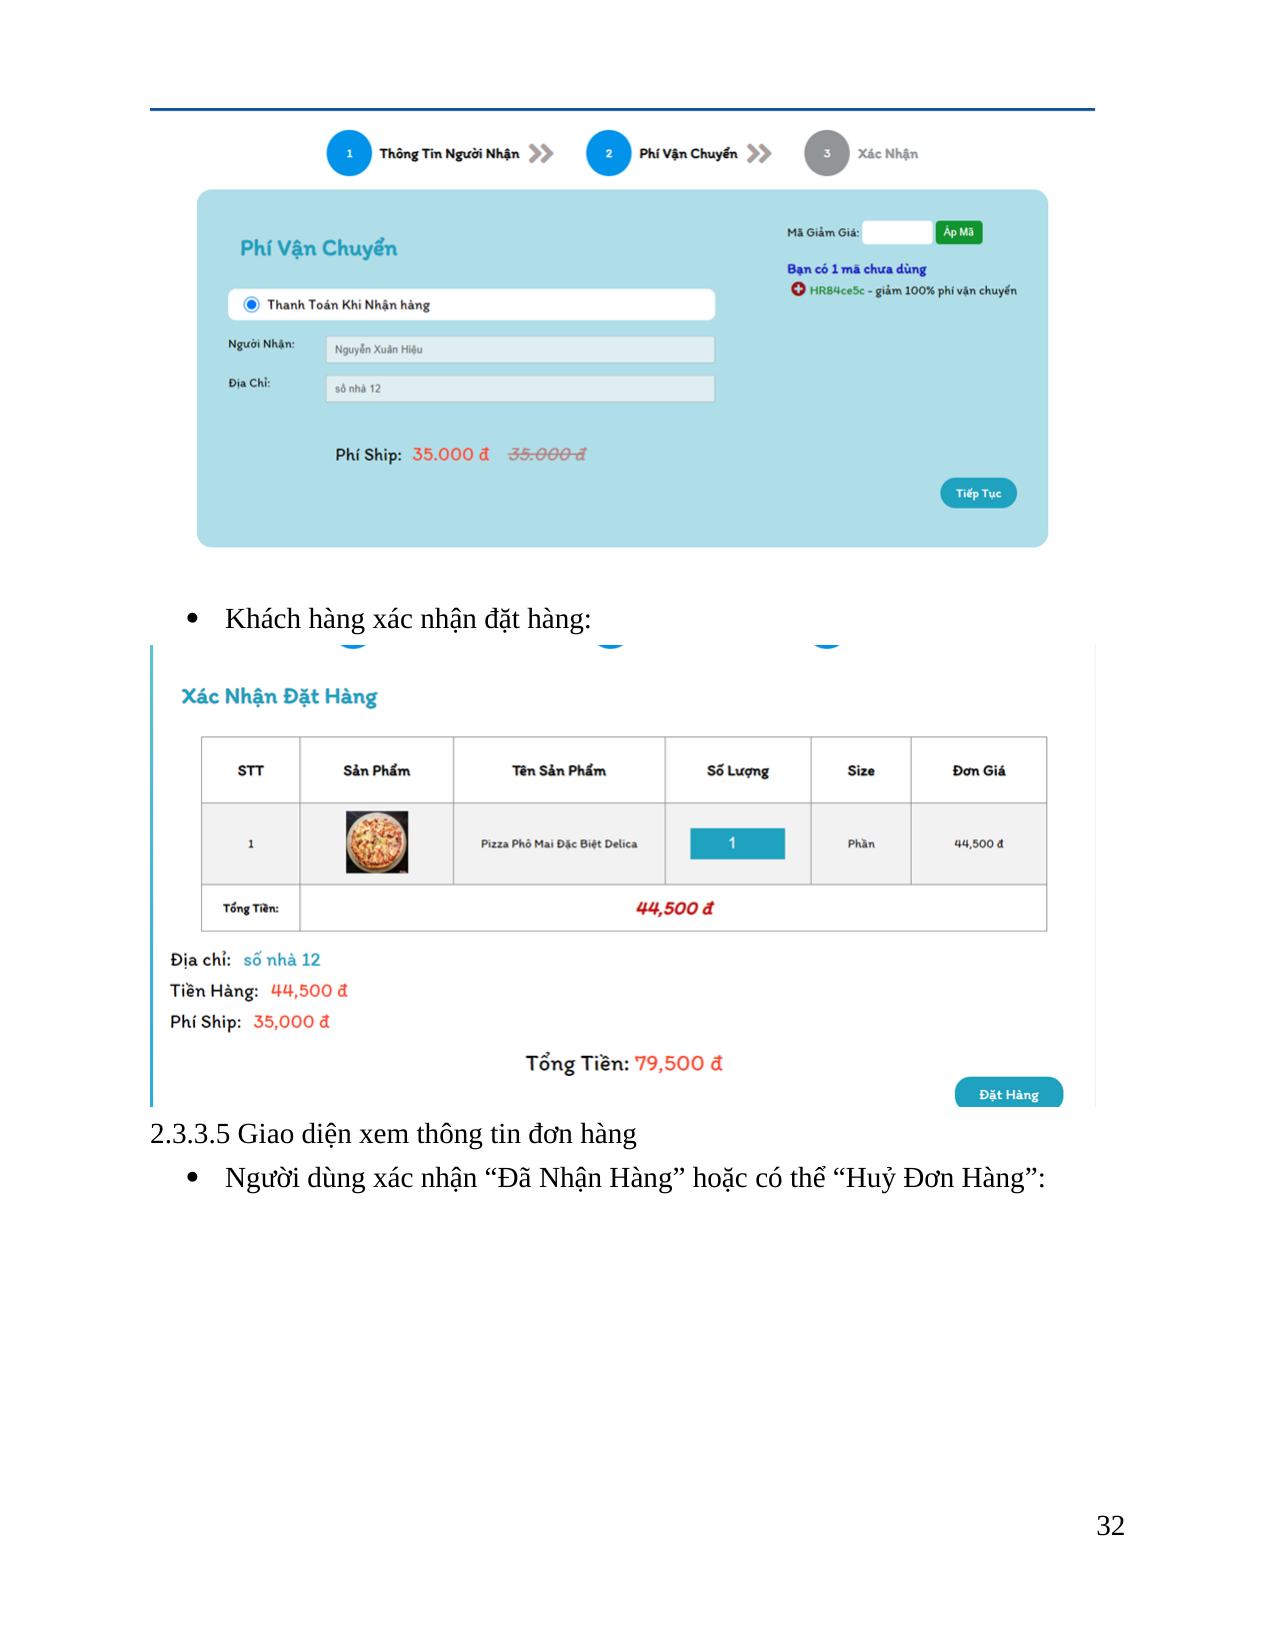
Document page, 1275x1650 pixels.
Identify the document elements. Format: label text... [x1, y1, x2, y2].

list Khách hàng xác nhận đặt hàng: [187, 602, 1125, 635]
picture [150, 108, 1096, 592]
text 2.3.3.5 Giao diện xem thông tin đơn hàng [150, 1116, 1125, 1150]
list Người dùng xác nhận “Đã Nhận Hàng” hoặc có thể “Huỷ Đơn Hàng”: [187, 1160, 1125, 1193]
picture [150, 645, 1096, 1107]
